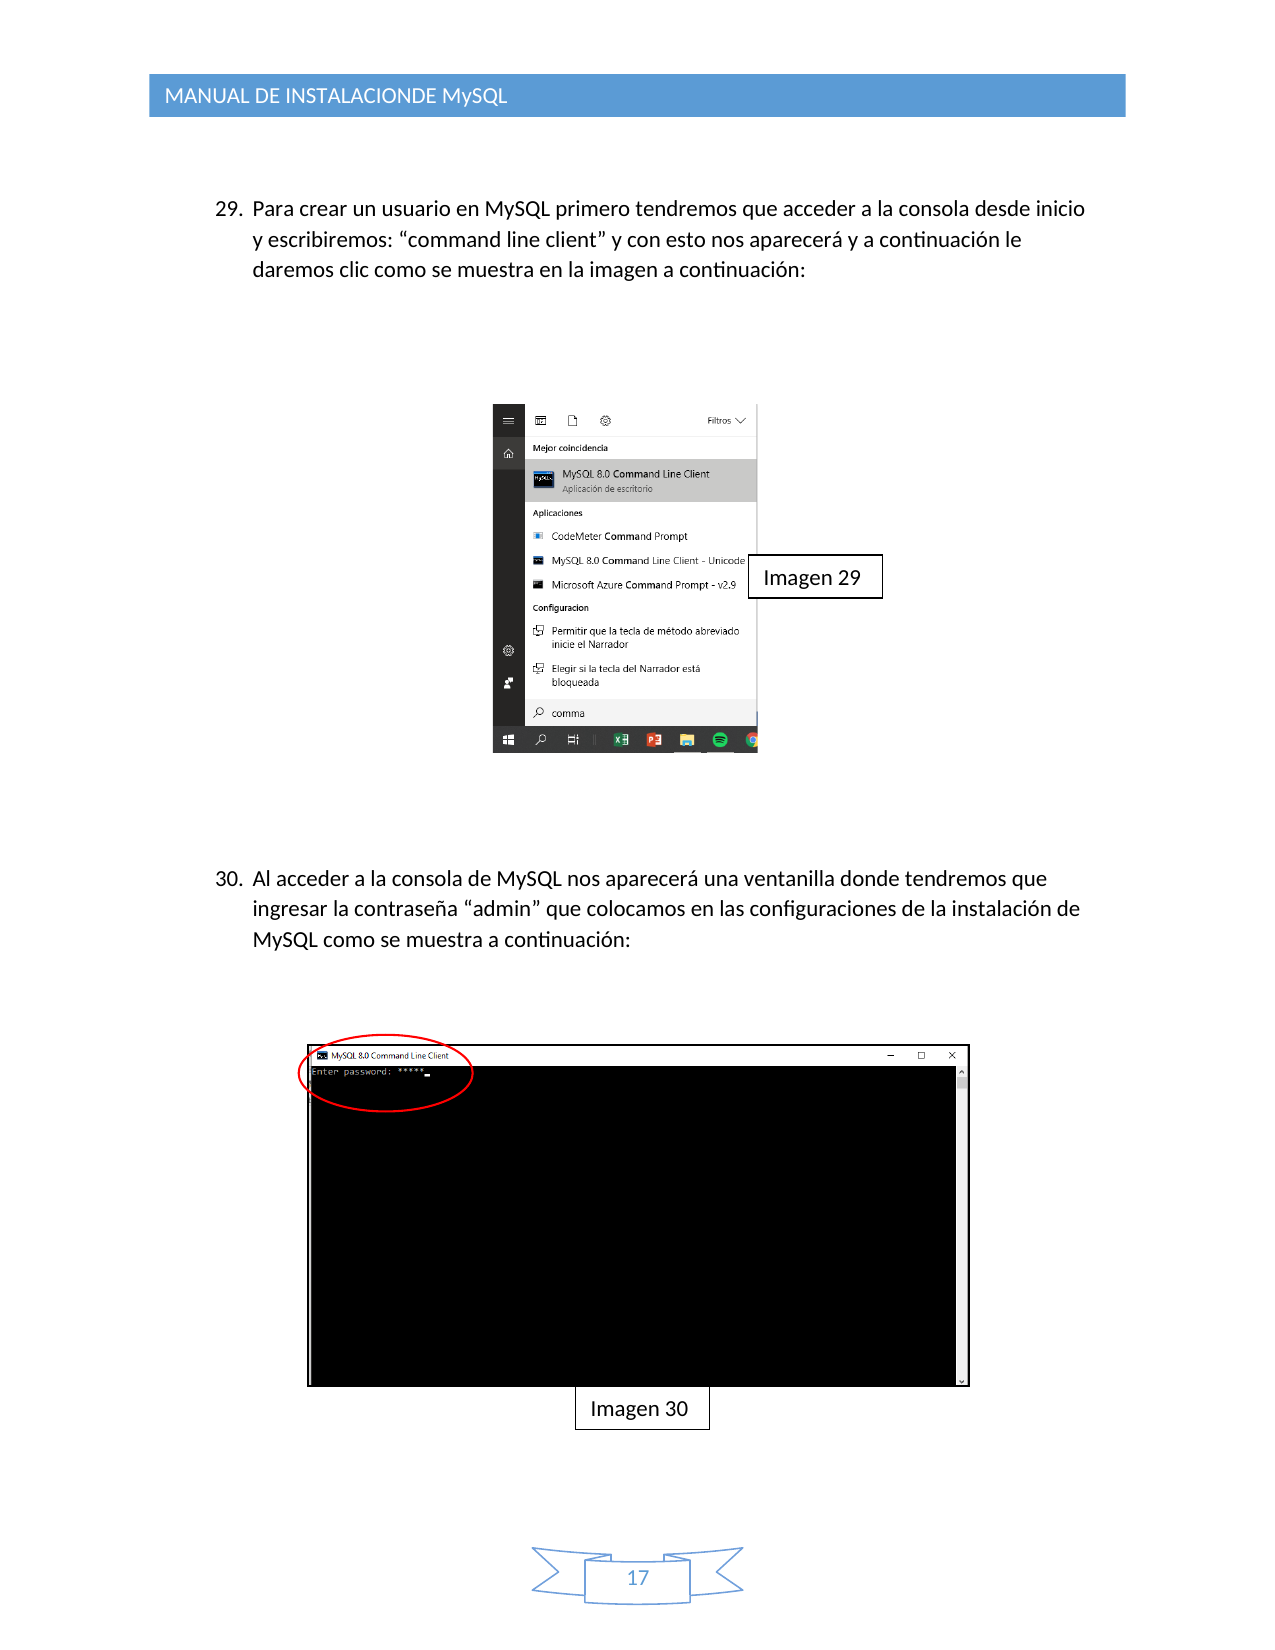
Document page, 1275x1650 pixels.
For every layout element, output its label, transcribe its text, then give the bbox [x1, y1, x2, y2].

list Al acceder a la consola de MySQL nos aparecerá una ventanilla donde tendremos que ingresar la contraseña “admin” que colocamos en las configuraciones de la instalación de MySQL como se muestra a continuación: [215, 864, 1098, 953]
list Para crear un usuario en MySQL primero tendremos que acceder a la consola desde inicio y escribiremos: “command line client” y con esto nos aparecerá y a continuación le daremos clic como se muestra en la imagen a continuación: [215, 194, 1098, 283]
picture [309, 1046, 319, 1052]
picture [492, 404, 758, 753]
picture [309, 1046, 471, 1110]
picture [309, 1046, 968, 1385]
